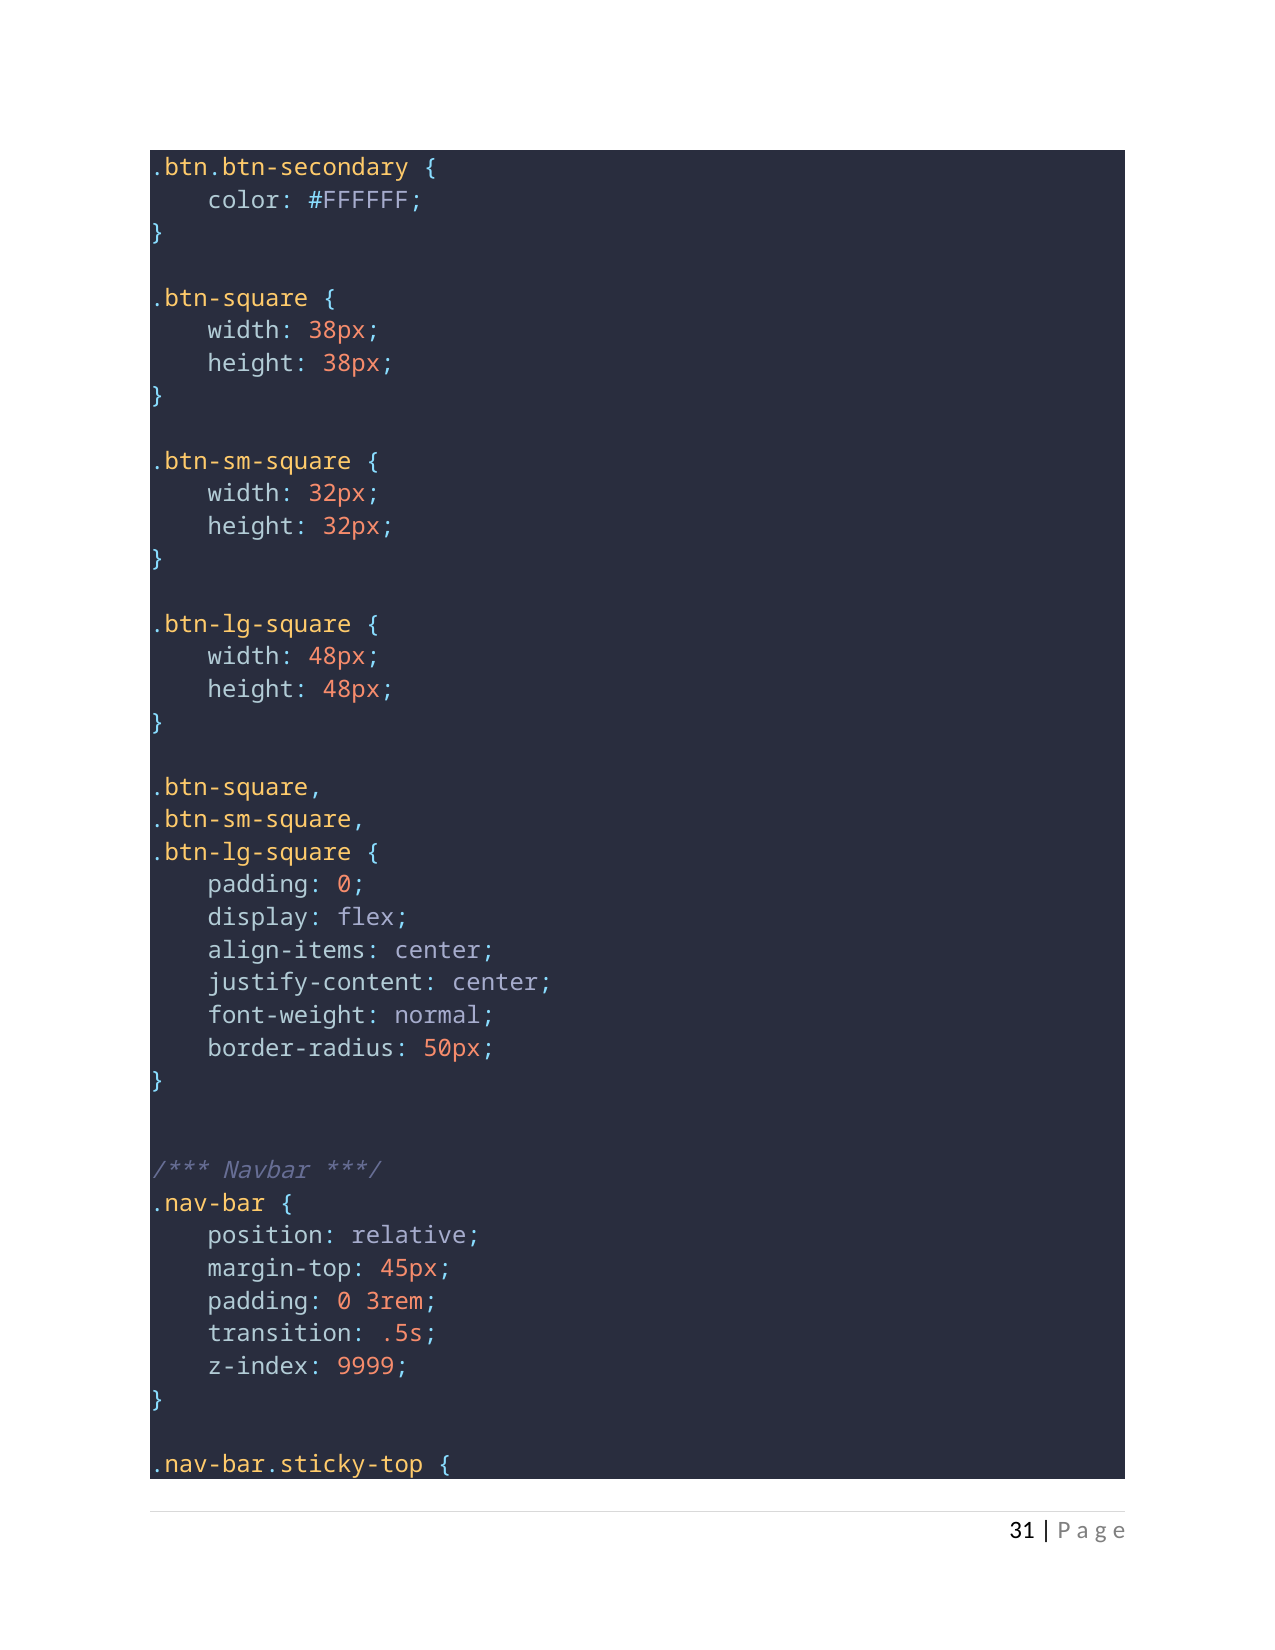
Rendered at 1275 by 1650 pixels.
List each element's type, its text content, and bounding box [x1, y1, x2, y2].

text height: 32px; [150, 509, 1125, 541]
text .btn-square, [150, 769, 1125, 802]
text width: 48px; [150, 639, 1125, 672]
text .btn-sm-square { [150, 443, 1125, 476]
text } [150, 1063, 1125, 1096]
text } [150, 704, 1125, 737]
text /*** Navbar ***/ [150, 1153, 1125, 1186]
text position: relative; [150, 1218, 1125, 1251]
text .btn-lg-square { [150, 606, 1125, 639]
text .btn-sm-square, [150, 802, 1125, 835]
text display: flex; [150, 900, 1125, 932]
text .btn-square { [150, 280, 1125, 313]
text color: #FFFFFF; [150, 183, 1125, 215]
text justify-content: center; [150, 965, 1125, 998]
text } [150, 215, 1125, 248]
text } [150, 378, 1125, 411]
text z-index: 9999; [150, 1349, 1125, 1381]
text } [150, 541, 1125, 574]
text } [150, 1381, 1125, 1414]
text height: 48px; [150, 672, 1125, 704]
text height: 38px; [150, 346, 1125, 378]
text font-weight: normal; [150, 998, 1125, 1030]
text .btn-lg-square { [150, 835, 1125, 867]
text .btn.btn-secondary { [150, 150, 1125, 183]
text .nav-bar { [150, 1186, 1125, 1218]
text width: 32px; [150, 476, 1125, 509]
text padding: 0; [150, 867, 1125, 900]
text width: 38px; [150, 313, 1125, 346]
text align-items: center; [150, 932, 1125, 965]
text margin-top: 45px; [150, 1251, 1125, 1283]
text padding: 0 3rem; [150, 1283, 1125, 1316]
text border-radius: 50px; [150, 1030, 1125, 1063]
text .nav-bar.sticky-top { [150, 1447, 1125, 1479]
text transition: .5s; [150, 1316, 1125, 1349]
